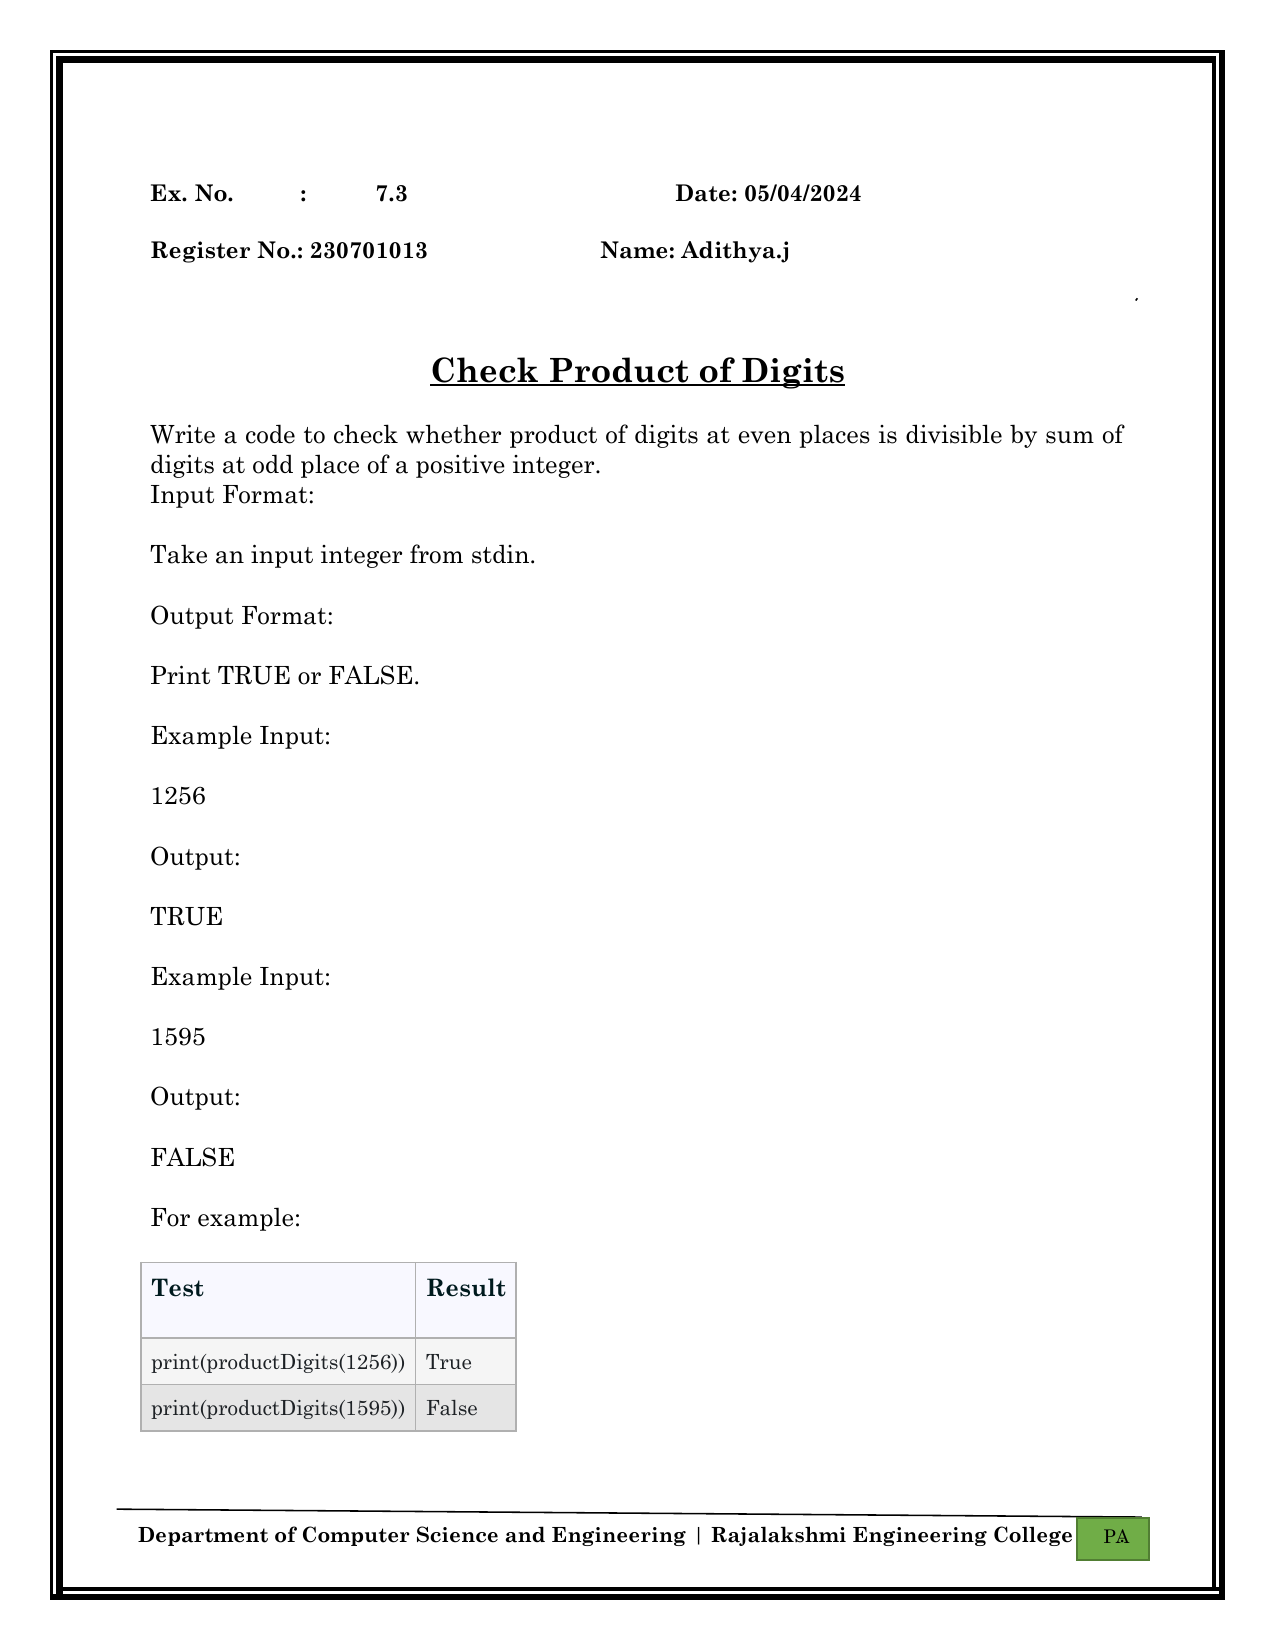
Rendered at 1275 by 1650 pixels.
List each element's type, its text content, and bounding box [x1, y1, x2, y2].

text Take an input integer from stdin. [150, 539, 1125, 569]
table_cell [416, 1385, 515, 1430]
text Output: [150, 840, 1125, 870]
text Output: [150, 1081, 1125, 1111]
text 1256 [150, 780, 1125, 810]
text 1595 [150, 1021, 1125, 1051]
text Example Input: [150, 720, 1125, 750]
text Register No.: 230701013 Name: Adithya.j [150, 236, 1125, 263]
text Print TRUE or FALSE. [150, 659, 1125, 690]
text Ex. No. : 7.3 Date: 05/04/2024 [150, 179, 1125, 207]
text FALSE [150, 1141, 1125, 1171]
text Write a code to check whether product of digits at even places is divisible by sum of digits at odd place of a positive integer. [150, 419, 1125, 479]
text Output Format: [150, 599, 1125, 629]
text Check Product of Digits [150, 349, 1125, 389]
text For example: [150, 1201, 1125, 1232]
text Example Input: [150, 961, 1125, 991]
text Input Format: [150, 479, 1125, 509]
text TRUE [150, 900, 1125, 931]
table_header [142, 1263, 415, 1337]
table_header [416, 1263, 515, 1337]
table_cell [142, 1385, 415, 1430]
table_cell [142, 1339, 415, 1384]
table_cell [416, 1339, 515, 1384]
